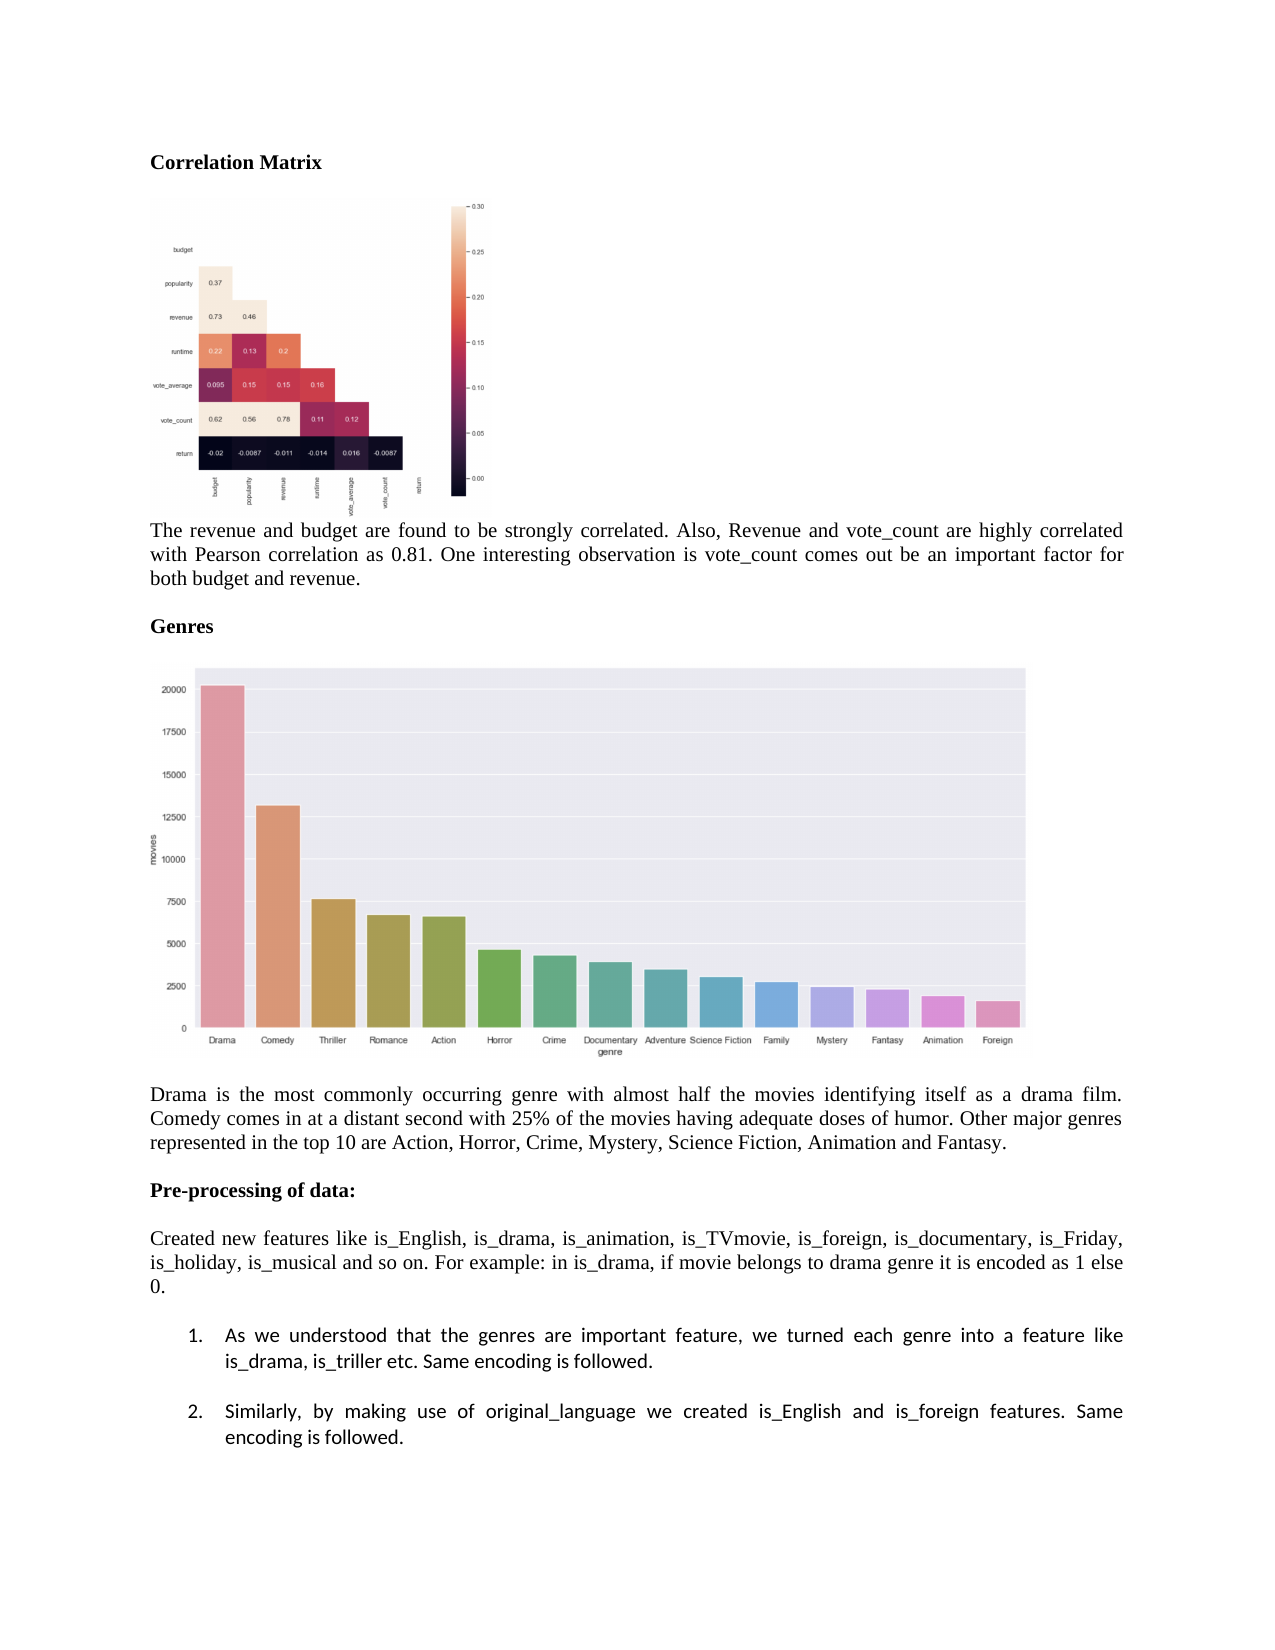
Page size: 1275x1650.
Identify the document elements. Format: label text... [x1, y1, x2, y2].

text Correlation Matrix [150, 150, 1125, 174]
list Similarly, by making use of original_language we created is_English and is_foreign features. Same encoding is followed. [187, 1399, 1125, 1449]
list As we understood that the genres are important feature, we turned each genre into a feature like is_drama, is_triller etc. Same encoding is followed. [187, 1322, 1125, 1373]
picture [150, 662, 1033, 1058]
text Pre-processing of data: [150, 1178, 1125, 1202]
text Drama is the most commonly occurring genre with almost half the movies identifying itself as a drama film. Comedy comes in at a distant second with 25% of the movies having adequate doses of humor. Other major genres represented in the top 10 are Action, Horror, Crime, Mystery, Science Fiction, Animation and Fantasy. [150, 1082, 1125, 1154]
text Genres [150, 614, 1125, 638]
text Created new features like is_English, is_drama, is_animation, is_TVmovie, is_foreign, is_documentary, is_Friday, is_holiday, is_musical and so on. For example: in is_drama, if movie belongs to drama genre it is encoded as 1 else 0. [150, 1226, 1125, 1298]
text The revenue and budget are found to be strongly correlated. Also, Revenue and vote_count are highly correlated with Pearson correlation as 0.81. One interesting observation is vote_count comes out be an important factor for both budget and revenue. [150, 518, 1125, 590]
picture [150, 198, 492, 518]
